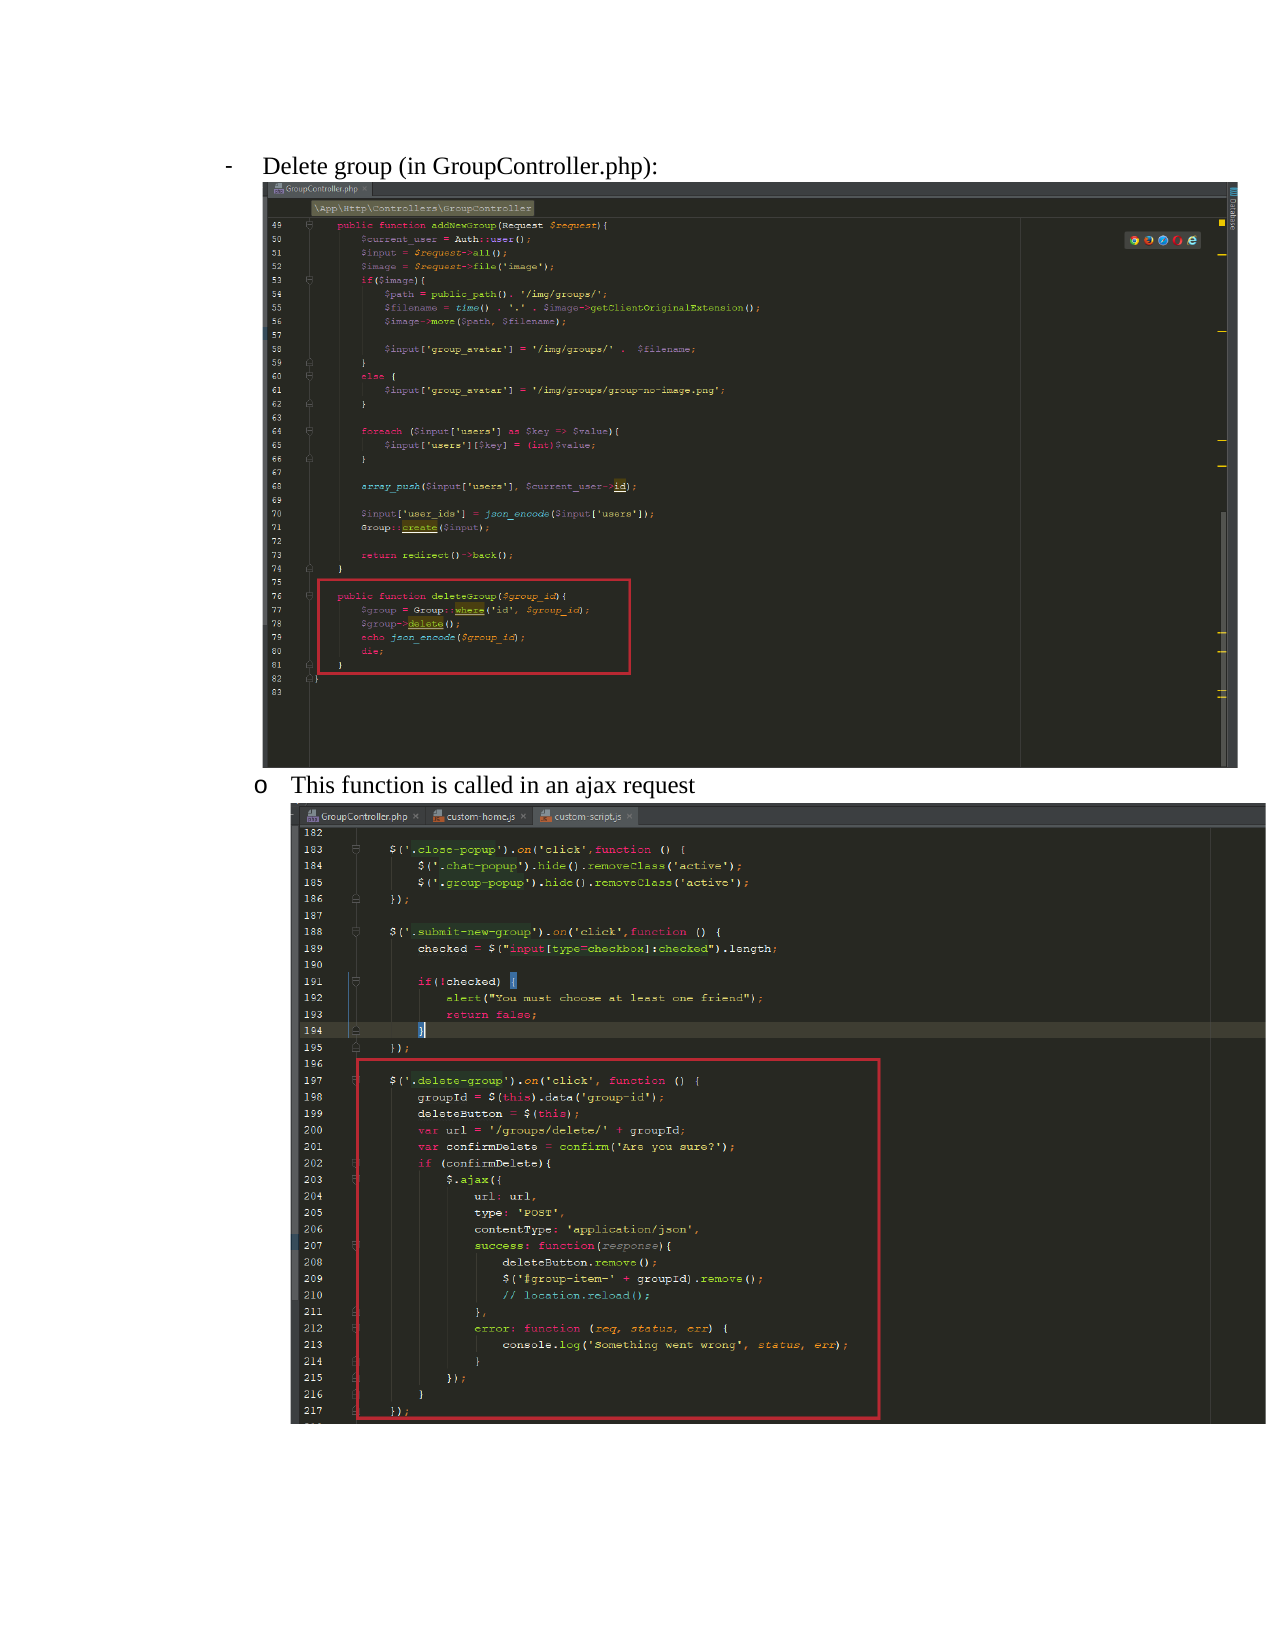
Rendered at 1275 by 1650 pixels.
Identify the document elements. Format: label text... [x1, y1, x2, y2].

picture [262, 182, 1238, 768]
picture [290, 803, 1266, 1424]
